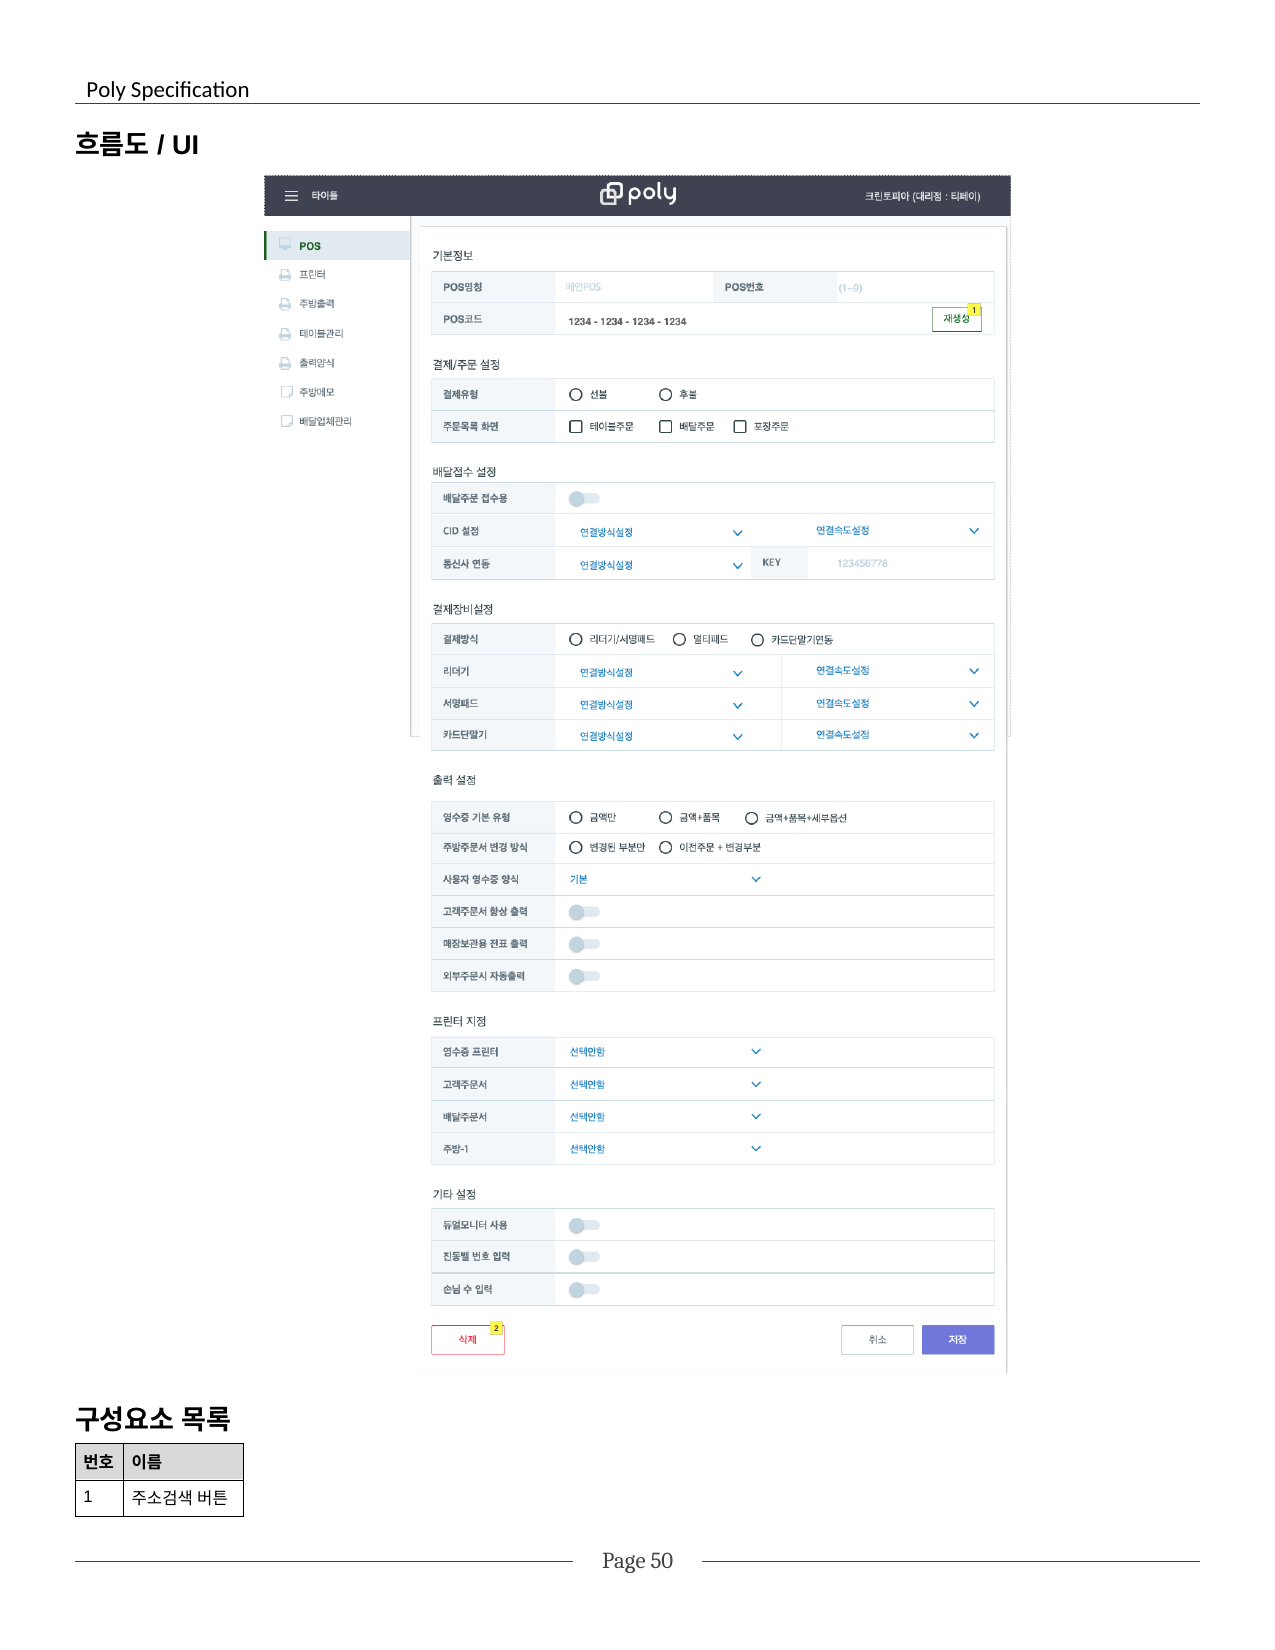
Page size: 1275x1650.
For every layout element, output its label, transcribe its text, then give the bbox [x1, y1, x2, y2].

picture [264, 175, 1011, 1376]
table_header 이름 [124, 1444, 243, 1479]
table_cell 1 [76, 1481, 123, 1516]
table_header 번호 [76, 1444, 123, 1479]
table_cell 주소검색 버튼 [124, 1481, 243, 1516]
subtitle 흐름도 / UI [75, 126, 1200, 163]
subtitle 구성요소 목록 [75, 1400, 1200, 1437]
